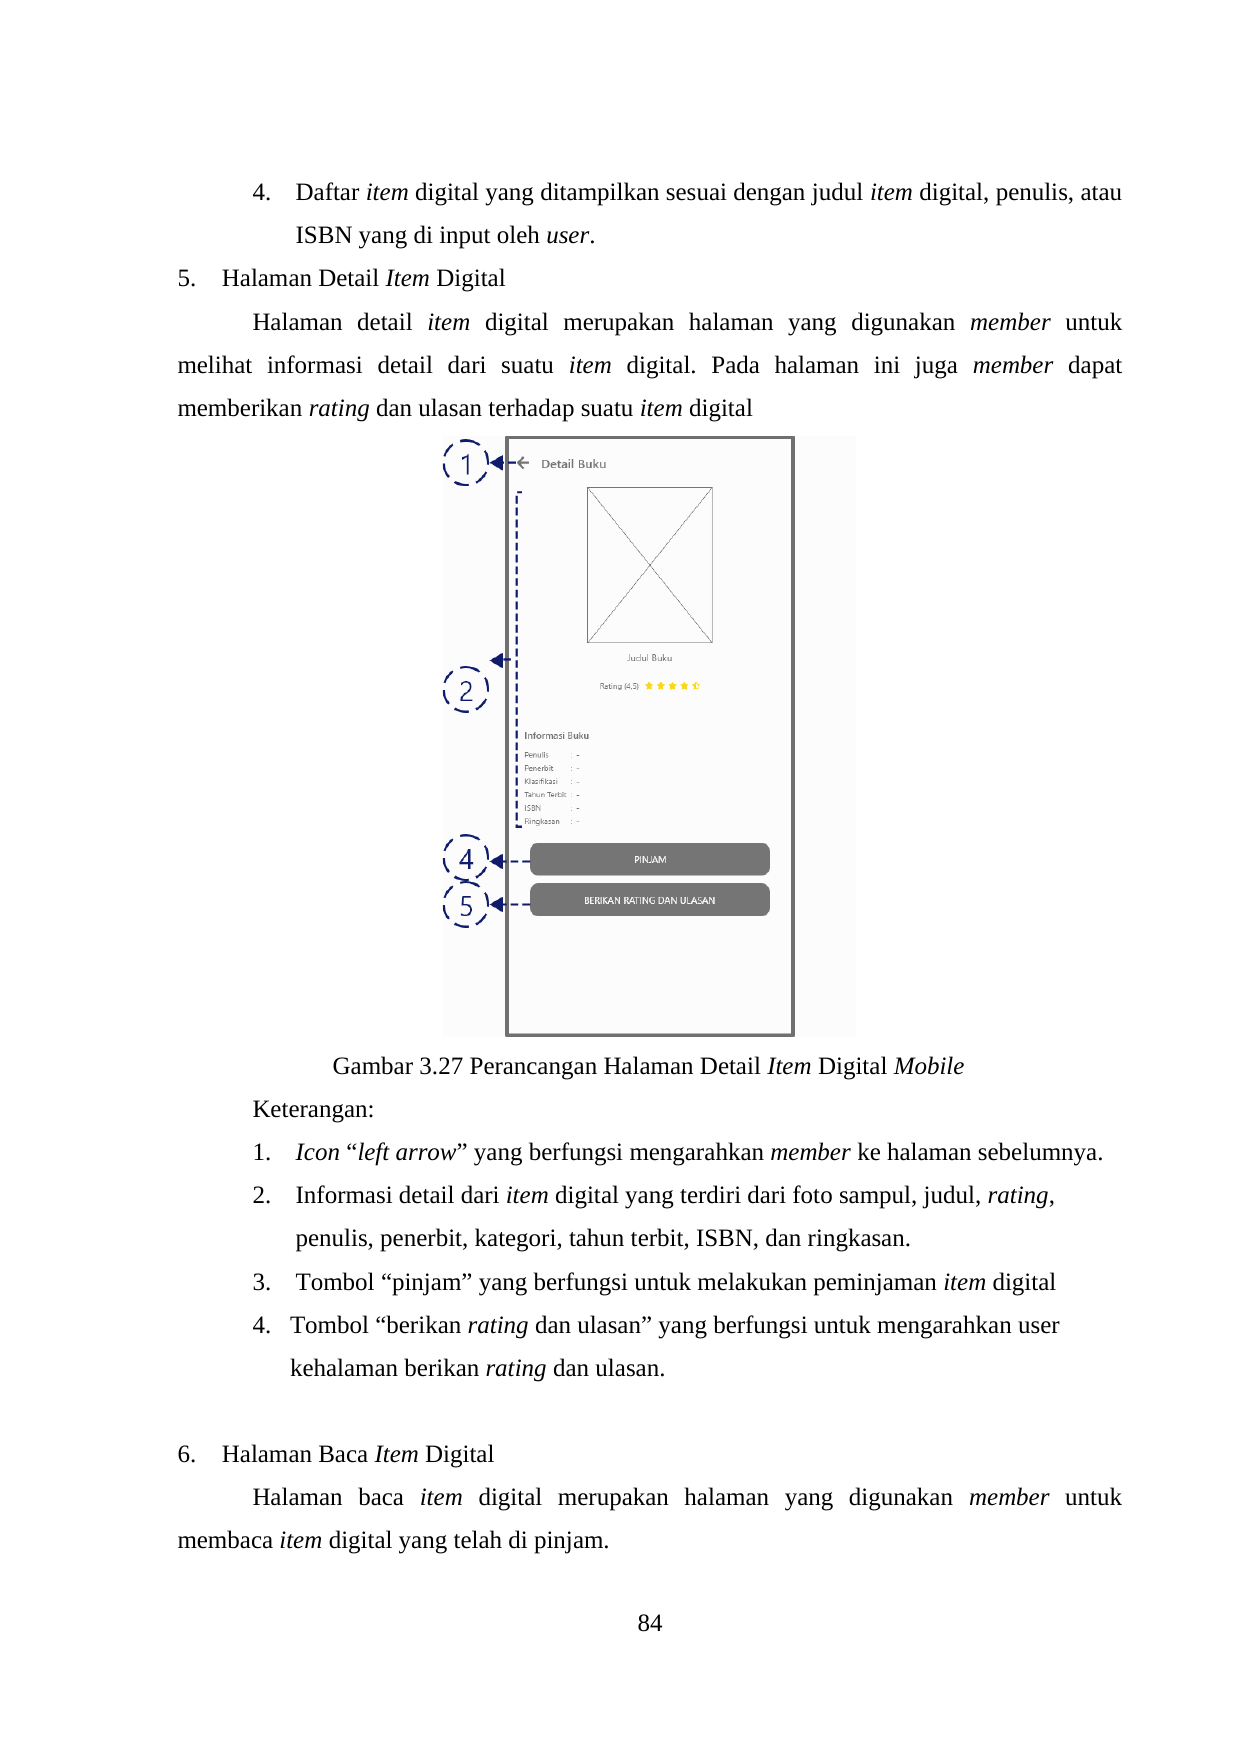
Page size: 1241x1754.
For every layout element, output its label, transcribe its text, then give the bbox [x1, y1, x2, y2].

list Tombol “berikan rating dan ulasan” yang berfungsi untuk mengarahkan user kehalaman berikan rating dan ulasan. [252, 1310, 1122, 1382]
list Daftar item digital yang ditampilkan sesuai dengan judul item digital, penulis, atau ISBN yang di input oleh user. [252, 177, 1122, 249]
list Halaman Baca Item Digital [177, 1439, 1122, 1468]
text Halaman baca item digital merupakan halaman yang digunakan member untuk membaca item digital yang telah di pinjam. [177, 1482, 1122, 1554]
picture [442, 436, 857, 1037]
text Gambar 3. Perancangan Halaman Detail Item Digital Mobile [177, 1051, 1122, 1080]
list Tombol “pinjam” yang berfungsi untuk melakukan peminjaman item digital [252, 1267, 1122, 1295]
text Keterangan: [177, 1094, 1122, 1123]
list Icon “left arrow” yang berfungsi mengarahkan member ke halaman sebelumnya. [252, 1137, 1122, 1166]
list Informasi detail dari item digital yang terdiri dari foto sampul, judul, rating, penulis, penerbit, kategori, tahun terbit, ISBN, dan ringkasan. [252, 1180, 1122, 1252]
text Halaman detail item digital merupakan halaman yang digunakan member untuk melihat informasi detail dari suatu item digital. Pada halaman ini juga member dapat memberikan rating dan ulasan terhadap suatu item digital [177, 307, 1122, 422]
list Halaman Detail Item Digital [177, 263, 1122, 292]
